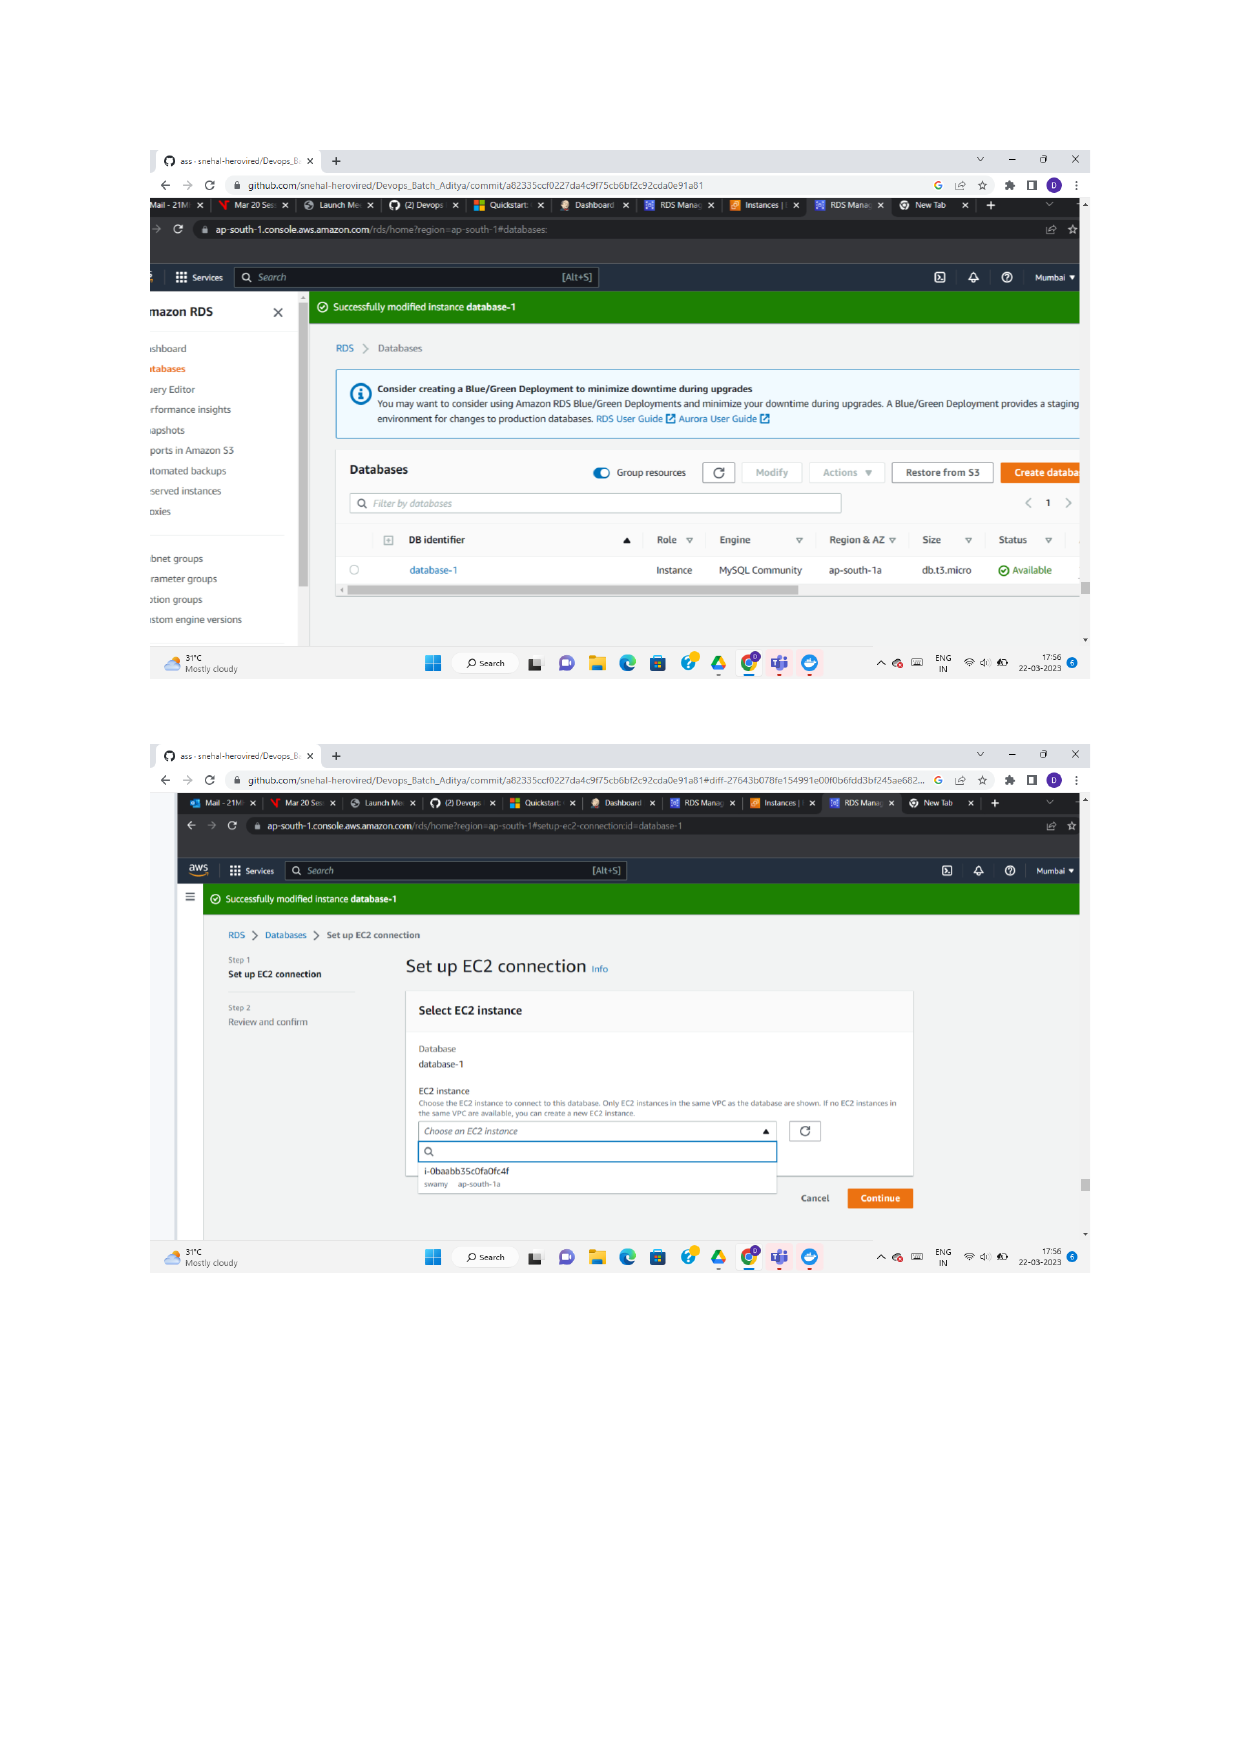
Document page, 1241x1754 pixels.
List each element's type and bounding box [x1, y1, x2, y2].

picture [150, 150, 1091, 679]
picture [150, 744, 1091, 1273]
